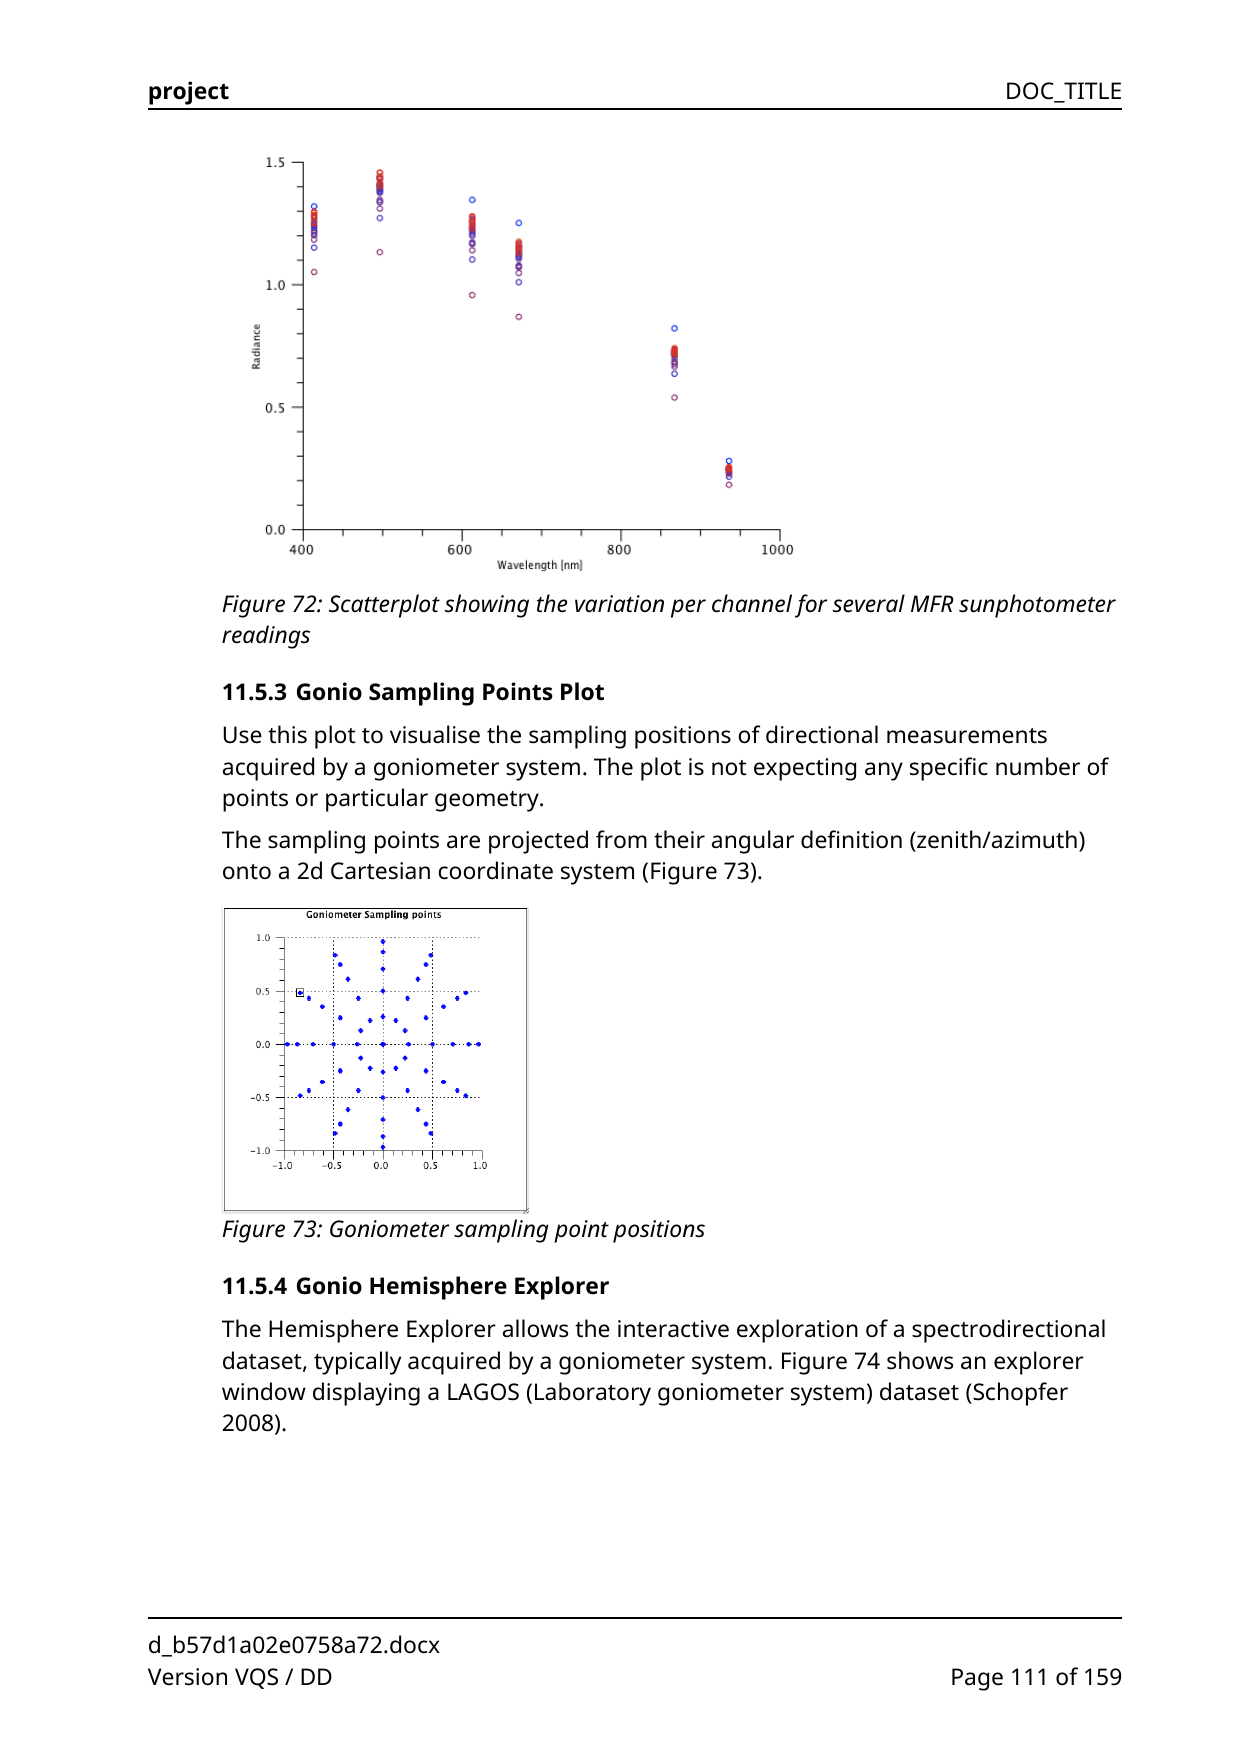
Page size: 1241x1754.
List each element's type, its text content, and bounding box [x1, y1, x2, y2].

text Use this plot to visualise the sampling positions of directional measurements acquired by a goniometer system. The plot is not expecting any specific number of points or particular geometry. [222, 719, 1122, 813]
picture [221, 907, 529, 1214]
subtitle Gonio Hemisphere Explorer [222, 1269, 1122, 1301]
picture [221, 145, 812, 589]
subtitle Gonio Sampling Points Plot [222, 676, 1122, 707]
